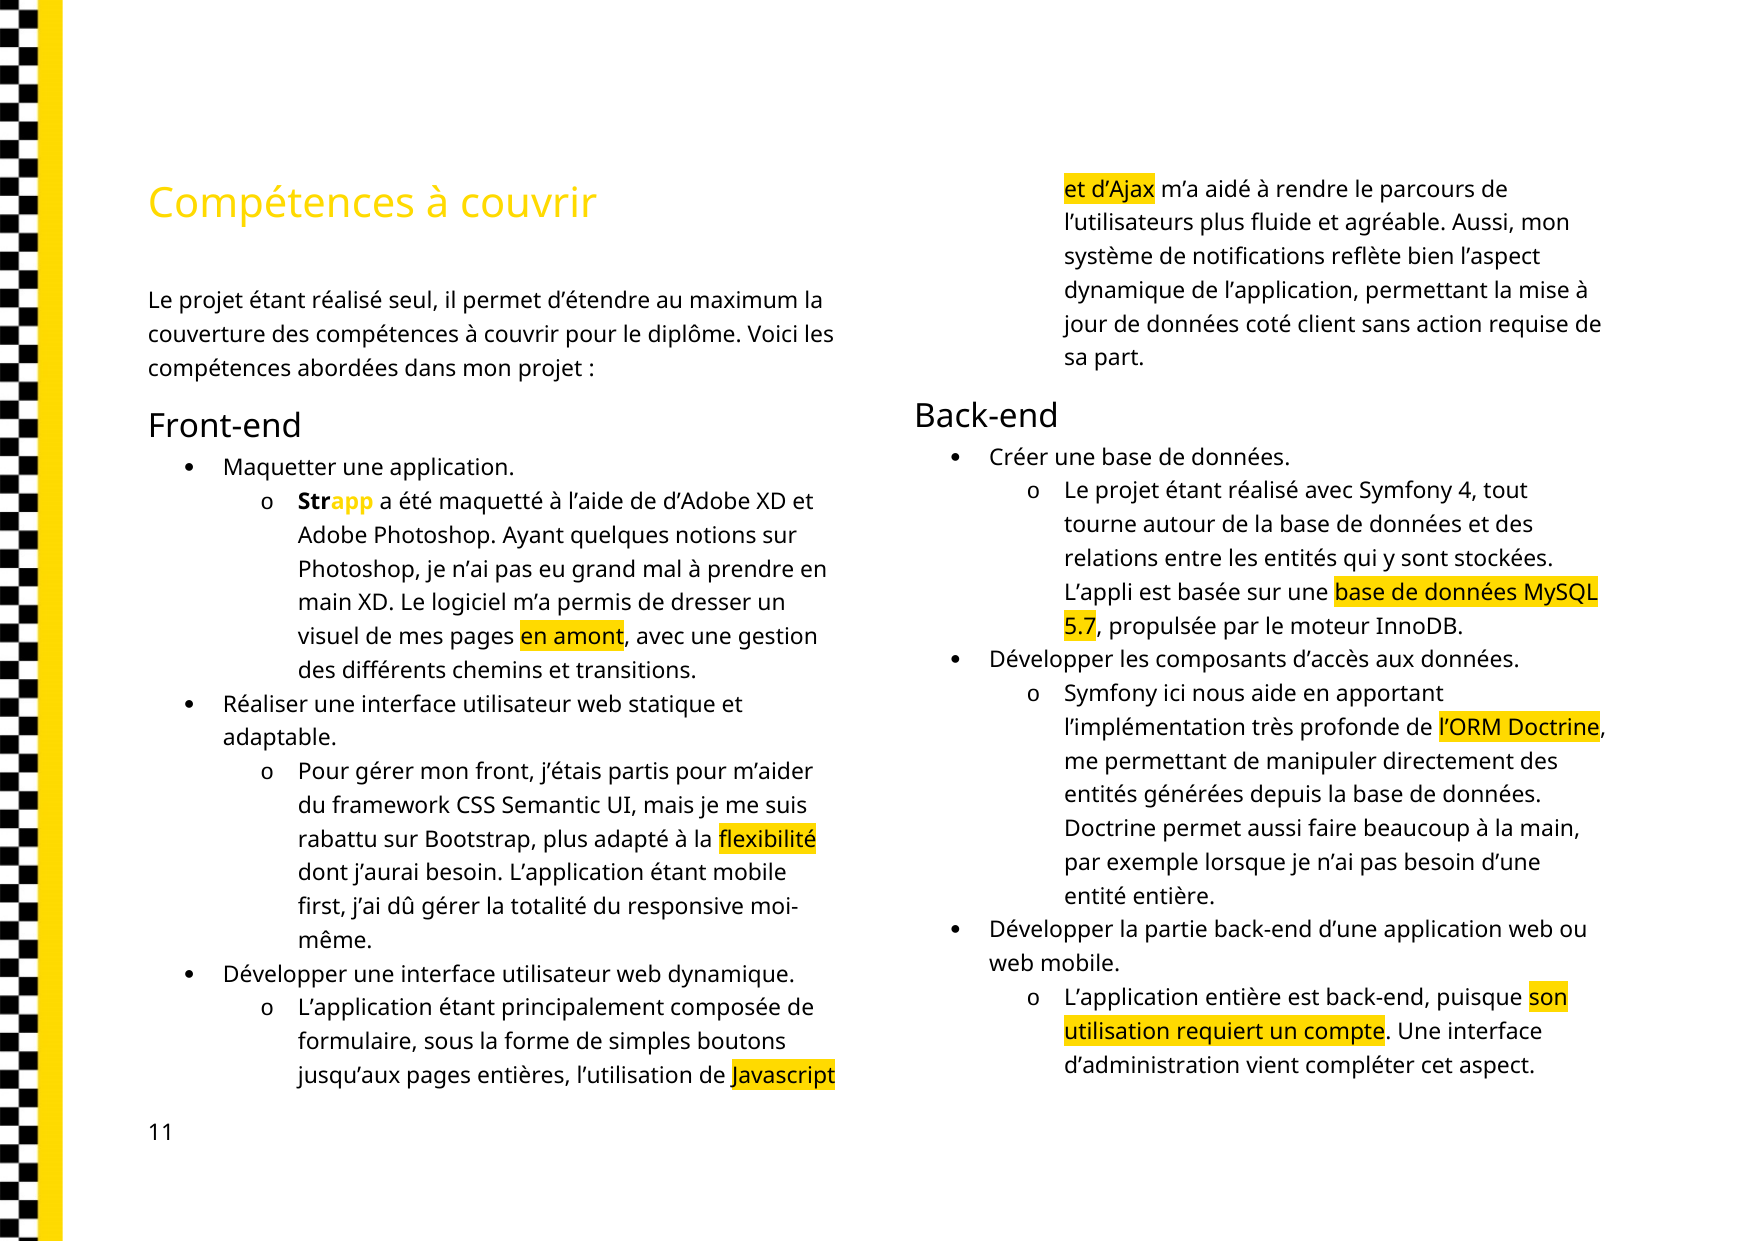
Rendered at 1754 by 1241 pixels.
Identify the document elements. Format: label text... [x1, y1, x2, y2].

list Réaliser une interface utilisateur web statique et adaptable. [185, 687, 840, 752]
list L’application étant principalement composée de formulaire, sous la forme de simples boutons jusqu’aux pages entières, l’utilisation de Javascript et d’Ajax m’a aidé à rendre le parcours de l’utilisateurs plus fluide et agréable. Aussi, mon système de notifications reflète bien l’aspect dynamique de l’application, permettant la mise à jour de données coté client sans action requise de sa part. [1026, 173, 1606, 373]
list Créer une base de données. [951, 441, 1606, 472]
subtitle Front-end [148, 402, 840, 448]
list Le projet étant réalisé avec Symfony 4, tout tourne autour de la base de données et des relations entre les entités qui y sont stockées. L’appli est basée sur une base de données MySQL 5.7, propulsée par le moteur InnoDB. [1026, 474, 1606, 641]
list L’application entière est back-end, puisque son utilisation requiert un compte. Une interface d’administration vient compléter cet aspect. [1026, 981, 1606, 1080]
list Pour gérer mon front, j’étais partis pour m’aider du framework CSS Semantic UI, mais je me suis rabattu sur Bootstrap, plus adapté à la flexibilité dont j’aurai besoin. L’application étant mobile first, j’ai dû gérer la totalité du responsive moi-même. [260, 755, 840, 955]
list Développer une interface utilisateur web dynamique. [185, 958, 840, 989]
subtitle Back-end [914, 392, 1606, 437]
list Développer la partie back-end d’une application web ou web mobile. [951, 913, 1606, 978]
list Maquetter une application. [185, 451, 840, 482]
picture [0, 0, 63, 1241]
subtitle Compétences à couvrir [148, 173, 840, 229]
list L’application étant principalement composée de formulaire, sous la forme de simples boutons jusqu’aux pages entières, l’utilisation de Javascript et d’Ajax m’a aidé à rendre le parcours de l’utilisateurs plus fluide et agréable. Aussi, mon système de notifications reflète bien l’aspect dynamique de l’application, permettant la mise à jour de données coté client sans action requise de sa part. [260, 991, 840, 1090]
text Le projet étant réalisé seul, il permet d’étendre au maximum la couverture des compétences à couvrir pour le diplôme. Voici les compétences abordées dans mon projet : [148, 284, 840, 383]
list Symfony ici nous aide en apportant l’implémentation très profonde de l’ORM Doctrine, me permettant de manipuler directement des entités générées depuis la base de données. Doctrine permet aussi faire beaucoup à la main, par exemple lorsque je n’ai pas besoin d’une entité entière. [1026, 677, 1606, 911]
list Développer les composants d’accès aux données. [951, 643, 1606, 674]
list Strapp a été maquetté à l’aide de d’Adobe XD et Adobe Photoshop. Ayant quelques notions sur Photoshop, je n’ai pas eu grand mal à prendre en main XD. Le logiciel m’a permis de dresser un visuel de mes pages en amont, avec une gestion des différents chemins et transitions. [260, 485, 840, 685]
